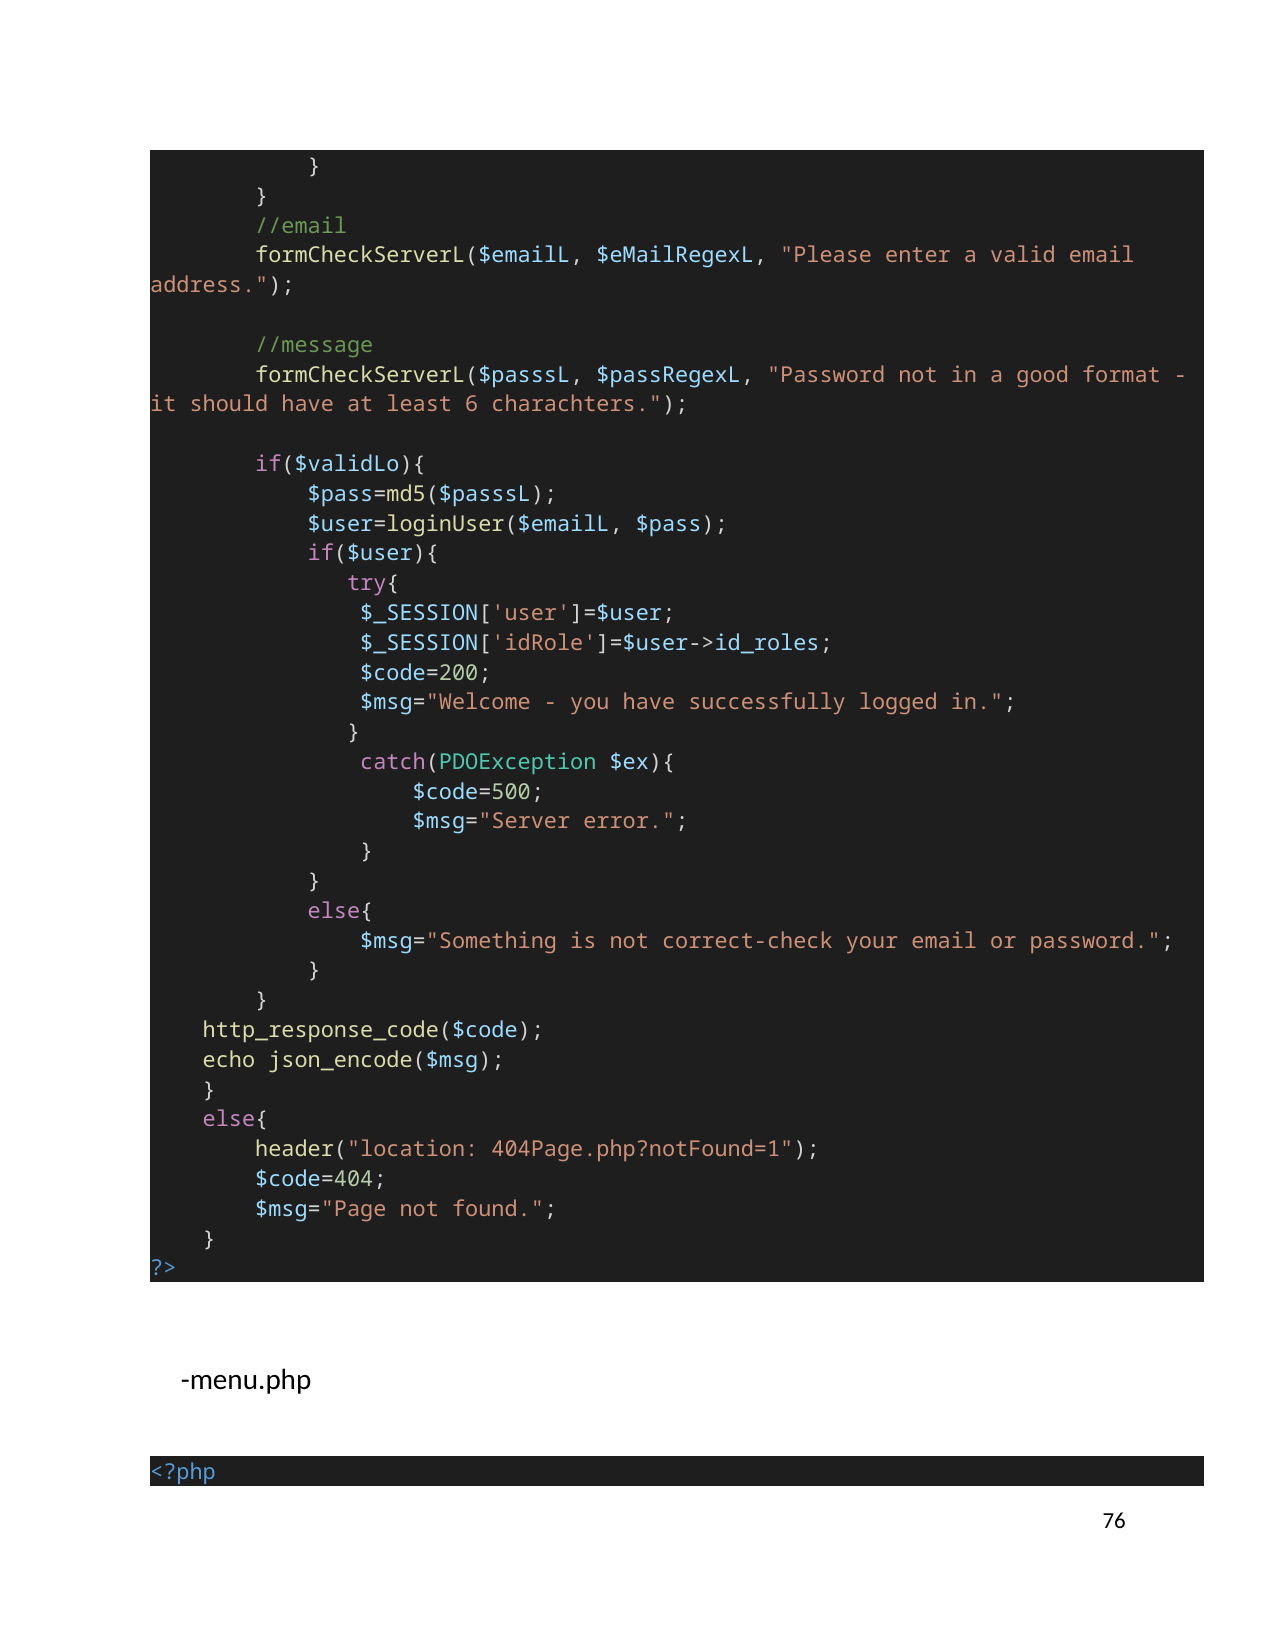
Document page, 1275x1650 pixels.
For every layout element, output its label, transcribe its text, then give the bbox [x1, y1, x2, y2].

text try{ [150, 567, 1204, 597]
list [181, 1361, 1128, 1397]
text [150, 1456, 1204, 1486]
text $pass=md5($passsL); [150, 478, 1204, 507]
text if($user){ [150, 537, 1204, 567]
text //message [150, 329, 1204, 358]
text } [150, 180, 1204, 209]
text if($validLo){ [150, 448, 1204, 478]
text //email [150, 209, 1204, 239]
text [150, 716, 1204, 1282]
text $code=200; [150, 656, 1204, 686]
text } [150, 150, 1204, 180]
text formCheckServerL($emailL, $eMailRegexL, "Please enter a valid email address."); [150, 239, 1204, 299]
text $user=loginUser($emailL, $pass); [150, 507, 1204, 537]
text $msg="Welcome - you have successfully logged in."; [150, 686, 1204, 716]
text $_SESSION['idRole']=$user->id_roles; [150, 627, 1204, 656]
text $_SESSION['user']=$user; [150, 597, 1204, 627]
text formCheckServerL($passsL, $passRegexL, "Password not in a good format - it should have at least 6 charachters."); [150, 358, 1204, 418]
